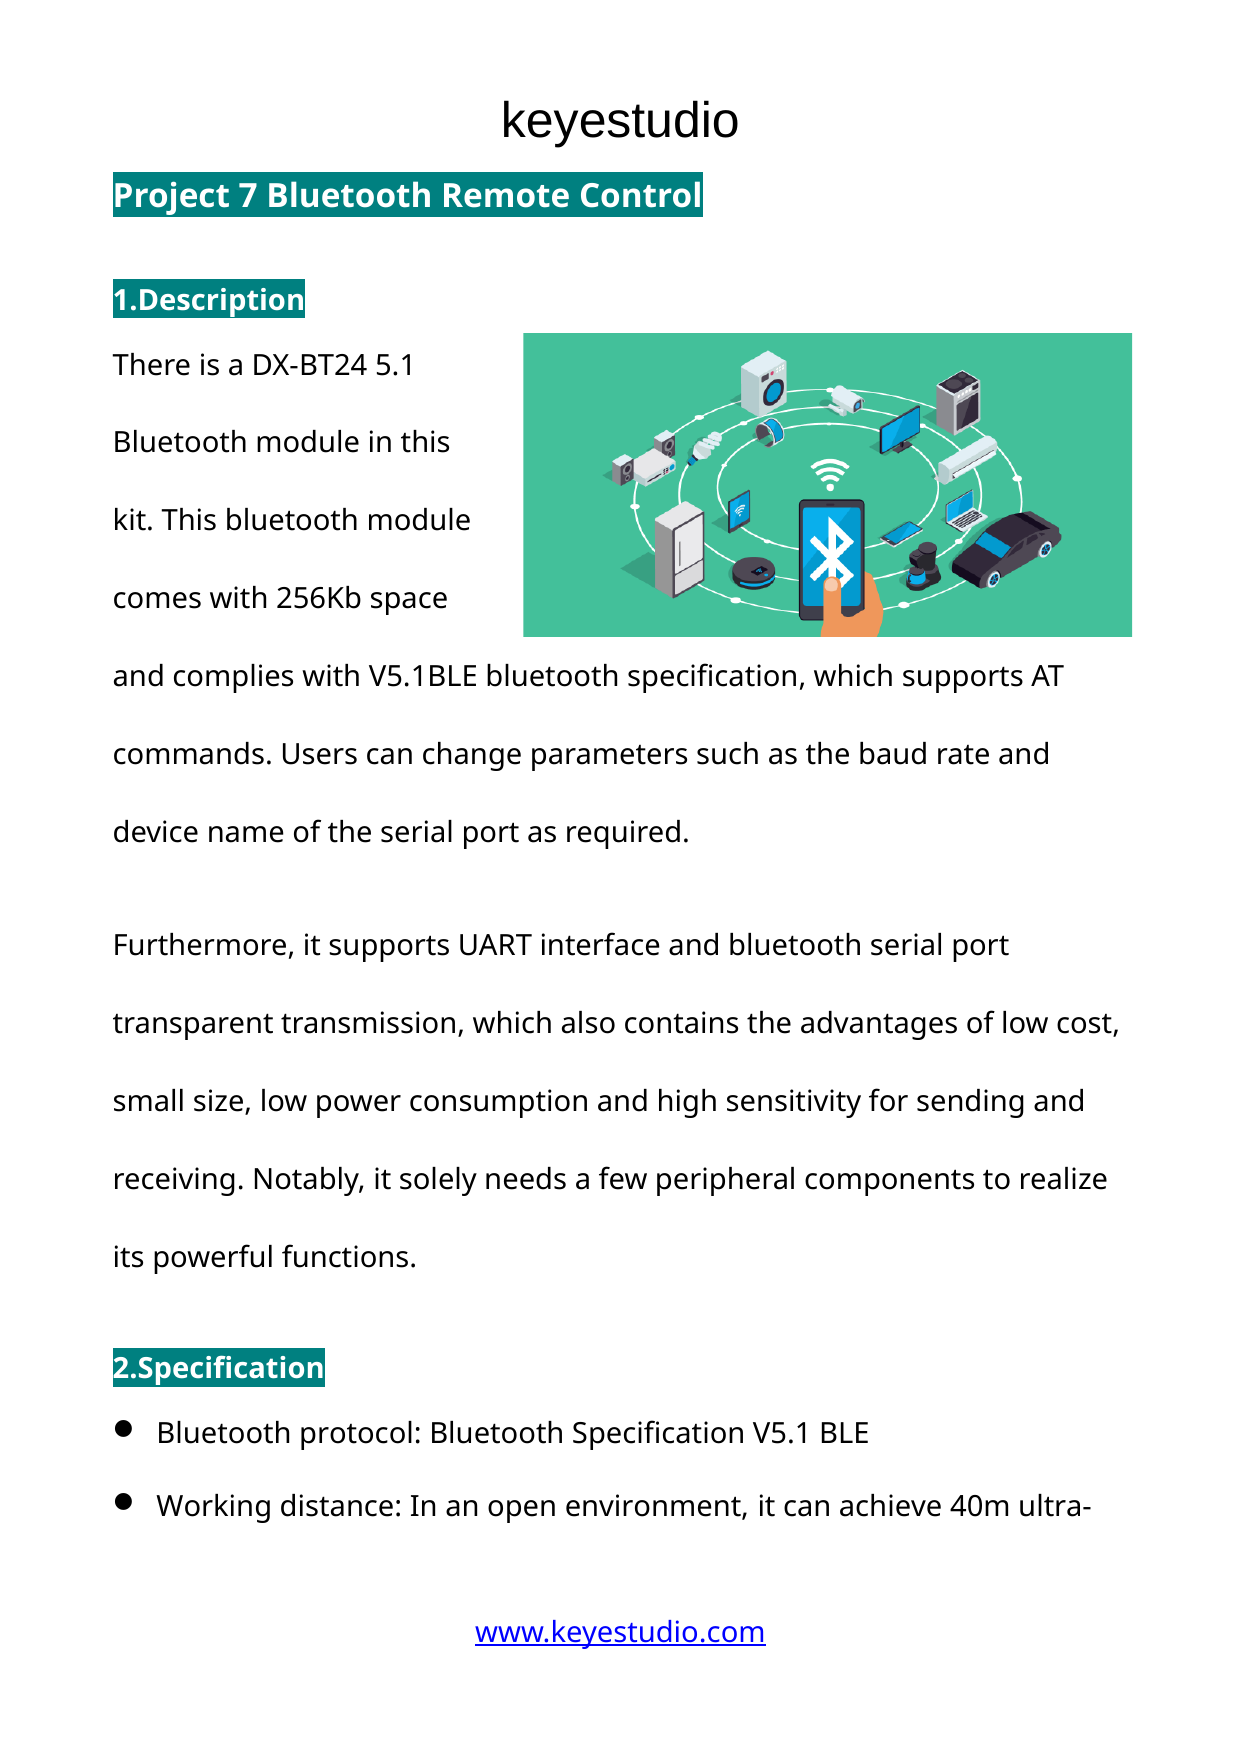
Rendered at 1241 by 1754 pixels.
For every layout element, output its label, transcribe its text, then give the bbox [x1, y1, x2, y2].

picture [523, 333, 1132, 637]
text Project 7 Bluetooth Remote Control [112, 162, 1128, 227]
list 2.Specification [112, 1335, 1128, 1400]
list 1.Description [112, 266, 1128, 331]
text Furthermore, it supports UART interface and bluetooth serial port transparent transmission, which also contains the advantages of low cost, small size, low power consumption and high sensitivity for sending and receiving. Notably, it solely needs a few peripheral components to realize its powerful functions. [112, 912, 1128, 1289]
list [112, 1473, 1128, 1538]
list Bluetooth protocol: Bluetooth Specification V5.1 BLE [112, 1400, 1128, 1465]
